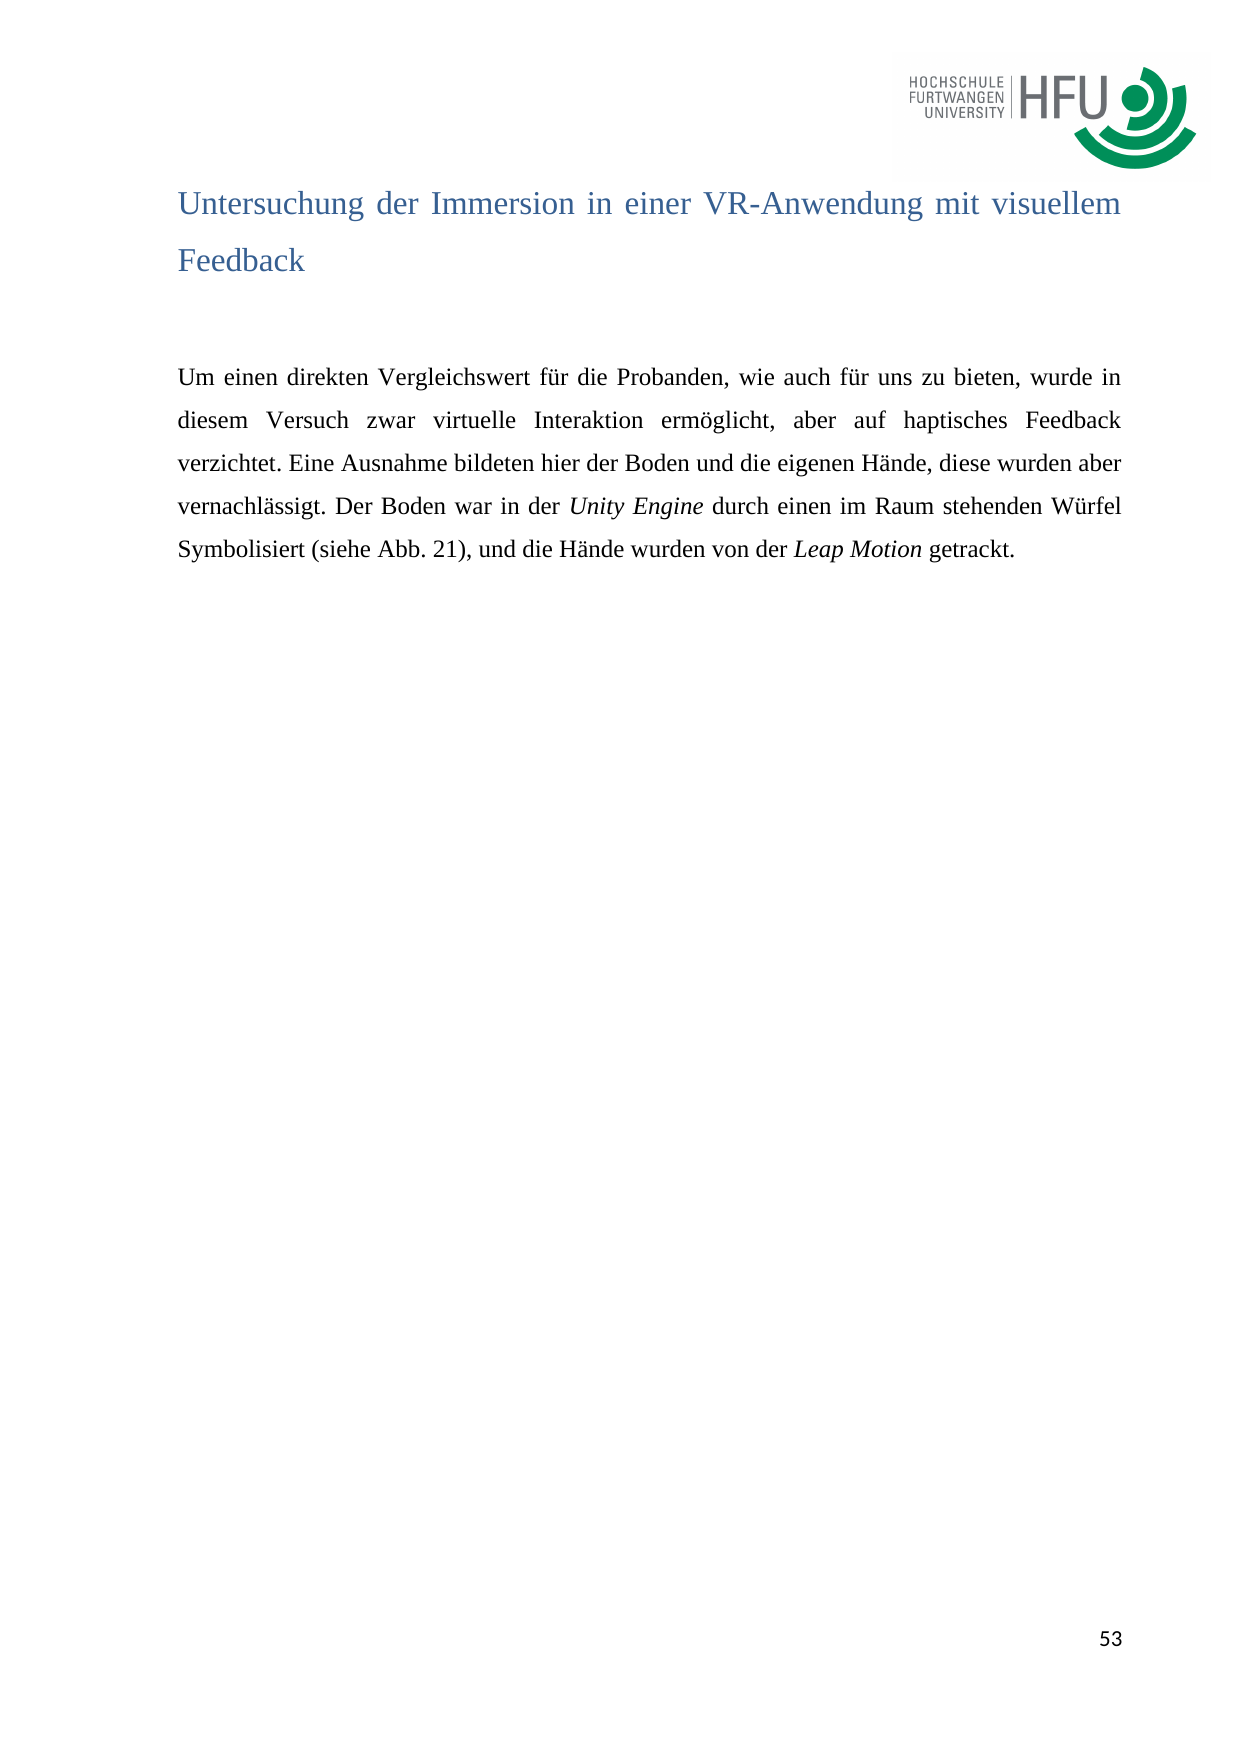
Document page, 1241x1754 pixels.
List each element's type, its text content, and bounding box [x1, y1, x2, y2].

text Um einen direkten Vergleichswert für die Probanden, wie auch für uns zu bieten, wurde in diesem Versuch zwar virtuelle Interaktion ermöglicht, aber auf haptisches Feedback verzichtet. Eine Ausnahme bildeten hier der Boden und die eigenen Hände, diese wurden aber vernachlässigt. Der Boden war in der Unity Engine durch einen im Raum stehenden Würfel Symbolisiert (siehe Abb. 21), und die Hände wurden von der Leap Motion getrackt. [177, 362, 1122, 563]
picture [891, 52, 1212, 182]
subtitle Untersuchung der Immersion in einer VR-Anwendung mit visuellem Feedback [177, 183, 1122, 279]
